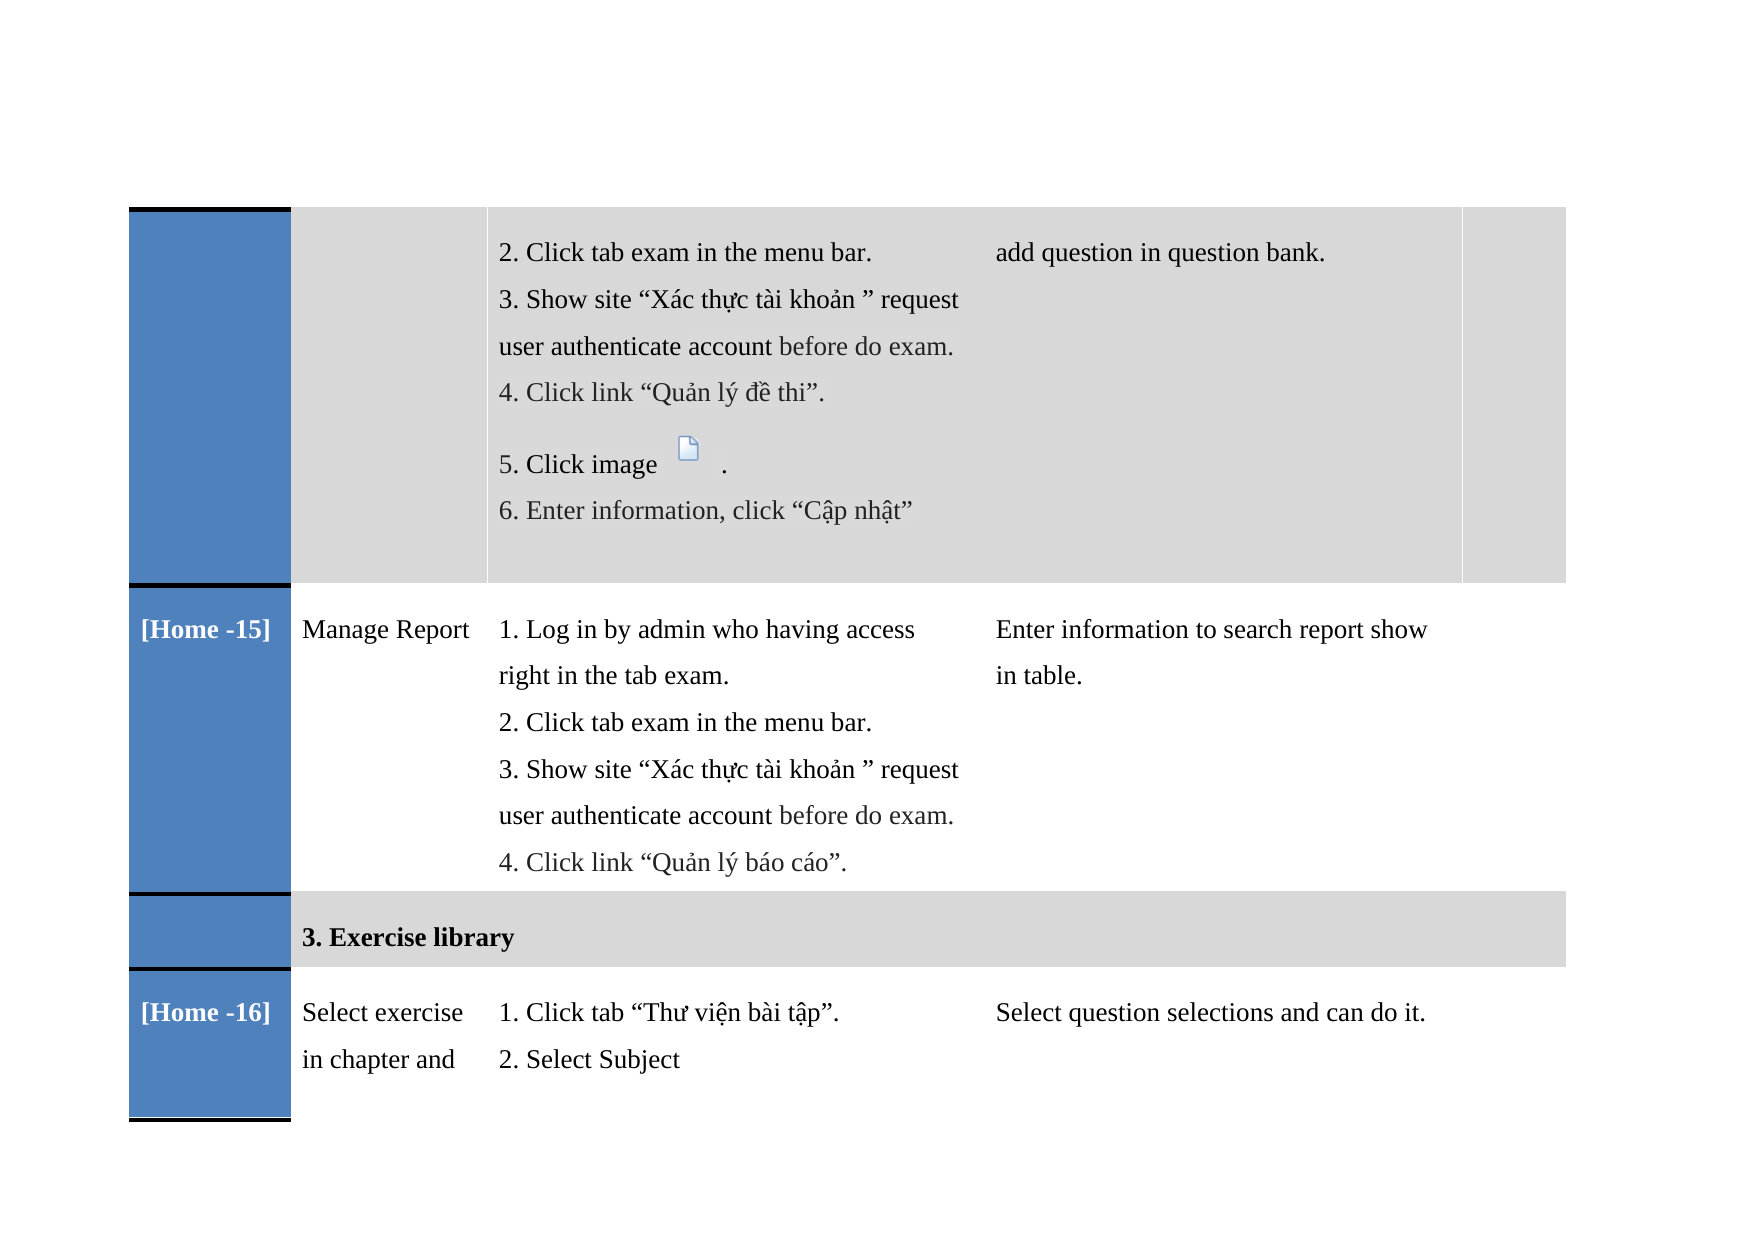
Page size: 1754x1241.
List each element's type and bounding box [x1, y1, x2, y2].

picture [664, 423, 714, 474]
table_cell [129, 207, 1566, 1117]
